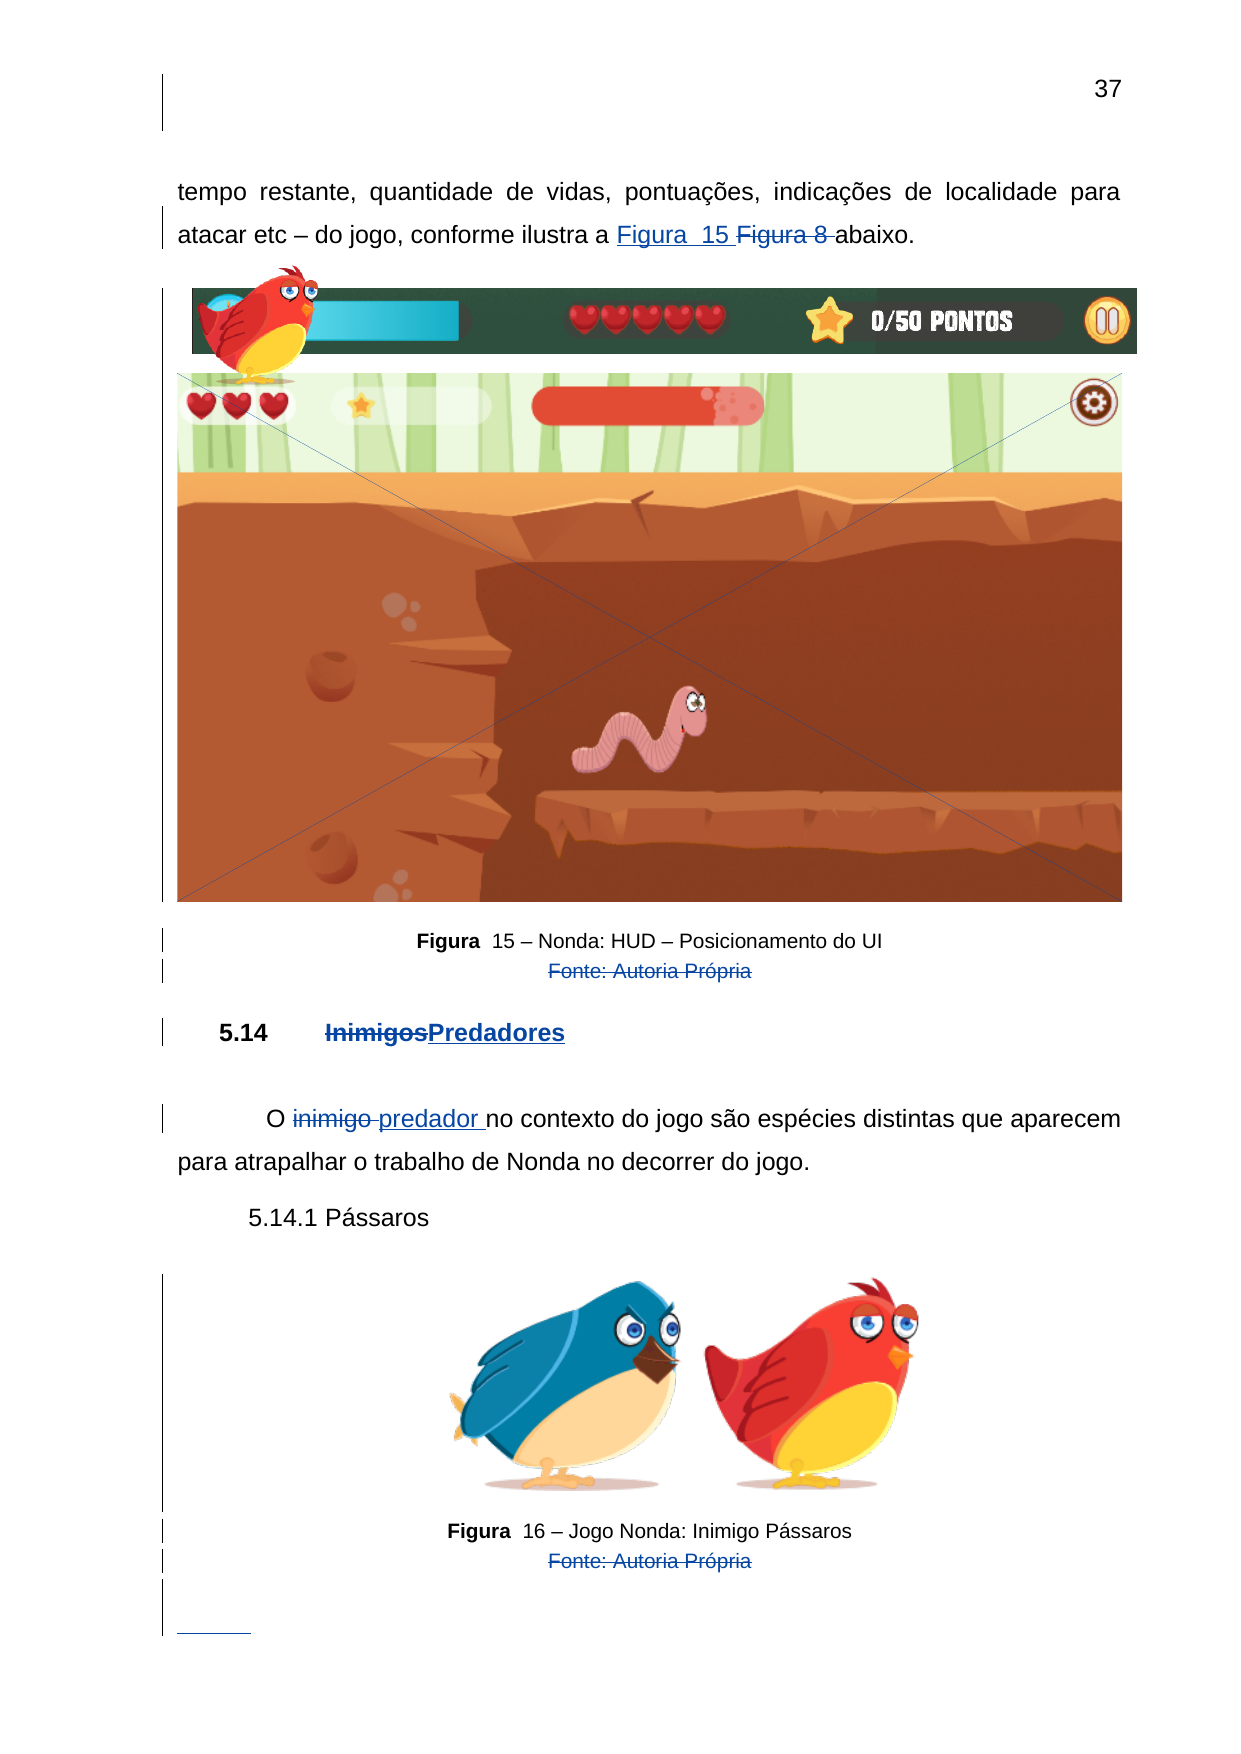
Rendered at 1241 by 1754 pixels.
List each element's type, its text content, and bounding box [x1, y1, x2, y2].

text O no contexto do jogo são espécies distintas que aparecem para atrapalhar o trabalho de Nonda no decorrer do jogo. [177, 1104, 1122, 1176]
text Figura – Jogo Nonda: Inimigo Pássaros [177, 1518, 1122, 1542]
picture [443, 1274, 945, 1491]
text Figura – Nonda: HUD – Posicionamento do UI [177, 928, 1122, 952]
picture [179, 638, 1120, 902]
text Pássaros [218, 1203, 1122, 1231]
picture [177, 263, 1137, 900]
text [177, 177, 1122, 249]
picture [651, 374, 1123, 901]
